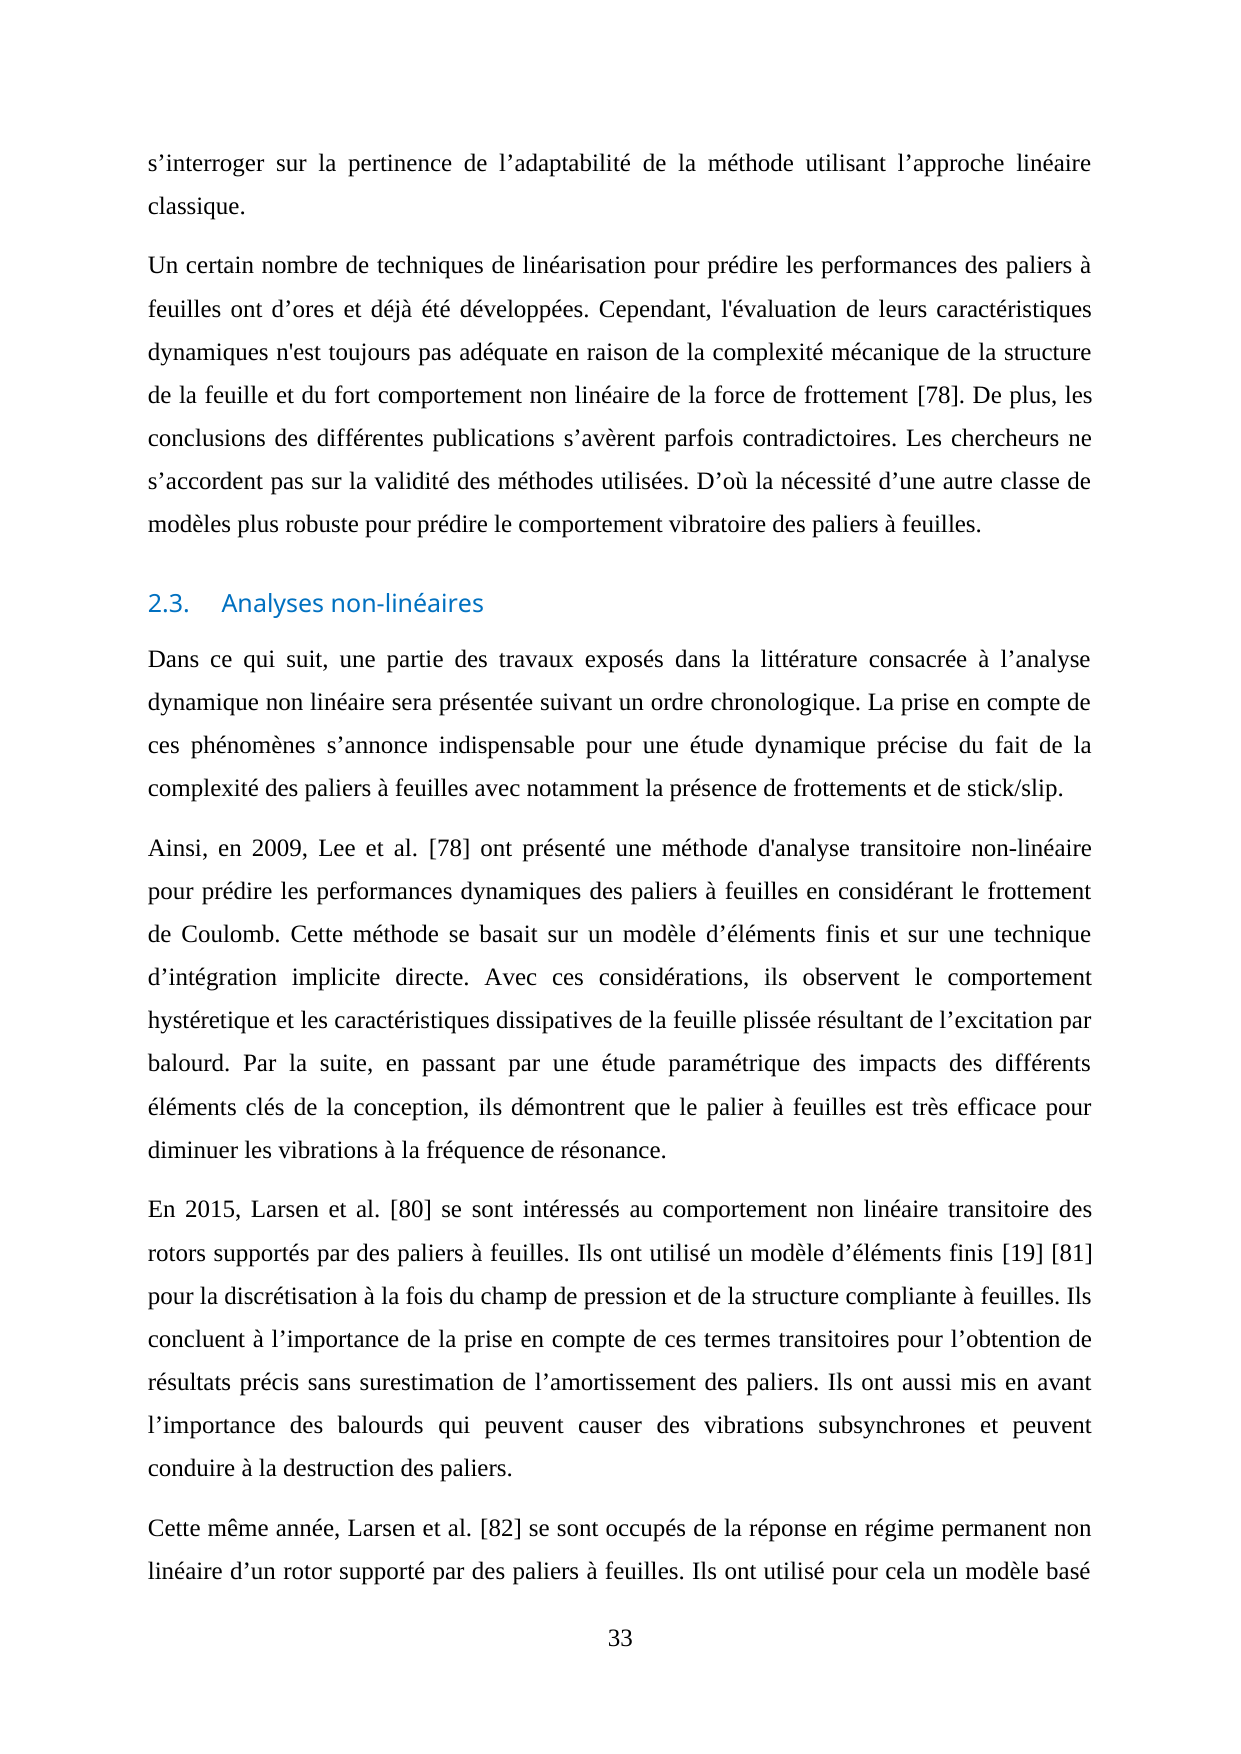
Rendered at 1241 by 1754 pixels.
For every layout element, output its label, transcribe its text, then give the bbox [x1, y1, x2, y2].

text Ainsi, en 2009, Lee et al. [78] ont présenté une méthode d'analyse transitoire non-linéaire pour prédire les performances dynamiques des paliers à feuilles en considérant le frottement de Coulomb. Cette méthode se basait sur un modèle d’éléments finis et sur une technique d’intégration implicite directe. Avec ces considérations, ils observent le comportement hystéretique et les caractéristiques dissipatives de la feuille plissée résultant de l’excitation par balourd. Par la suite, en passant par une étude paramétrique des impacts des différents éléments clés de la conception, ils démontrent que le palier à feuilles est très efficace pour diminuer les vibrations à la fréquence de résonance. [148, 833, 1093, 1163]
subtitle Analyses non-linéaires [148, 585, 1093, 619]
text Un certain nombre de techniques de linéarisation pour prédire les performances des paliers à feuilles ont d’ores et déjà été développées. Cependant, l'évaluation de leurs caractéristiques dynamiques n'est toujours pas adéquate en raison de la complexité mécanique de la structure de la feuille et du fort comportement non linéaire de la force de frottement [78]. De plus, les conclusions des différentes publications s’avèrent parfois contradictoires. Les chercheurs ne s’accordent pas sur la validité des méthodes utilisées. D’où la nécessité d’une autre classe de modèles plus robuste pour prédire le comportement vibratoire des paliers à feuilles. [148, 251, 1093, 538]
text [148, 148, 1093, 219]
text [148, 1513, 1093, 1585]
text En 2015, Larsen et al. [80] se sont intéressés au comportement non linéaire transitoire des rotors supportés par des paliers à feuilles. Ils ont utilisé un modèle d’éléments finis [19] [81] pour la discrétisation à la fois du champ de pression et de la structure compliante à feuilles. Ils concluent à l’importance de la prise en compte de ces termes transitoires pour l’obtention de résultats précis sans surestimation de l’amortissement des paliers. Ils ont aussi mis en avant l’importance des balourds qui peuvent causer des vibrations subsynchrones et peuvent conduire à la destruction des paliers. [148, 1194, 1093, 1482]
text Dans ce qui suit, une partie des travaux exposés dans la littérature consacrée à l’analyse dynamique non linéaire sera présentée suivant un ordre chronologique. La prise en compte de ces phénomènes s’annonce indispensable pour une étude dynamique précise du fait de la complexité des paliers à feuilles avec notamment la présence de frottements et de stick/slip. [148, 644, 1093, 802]
